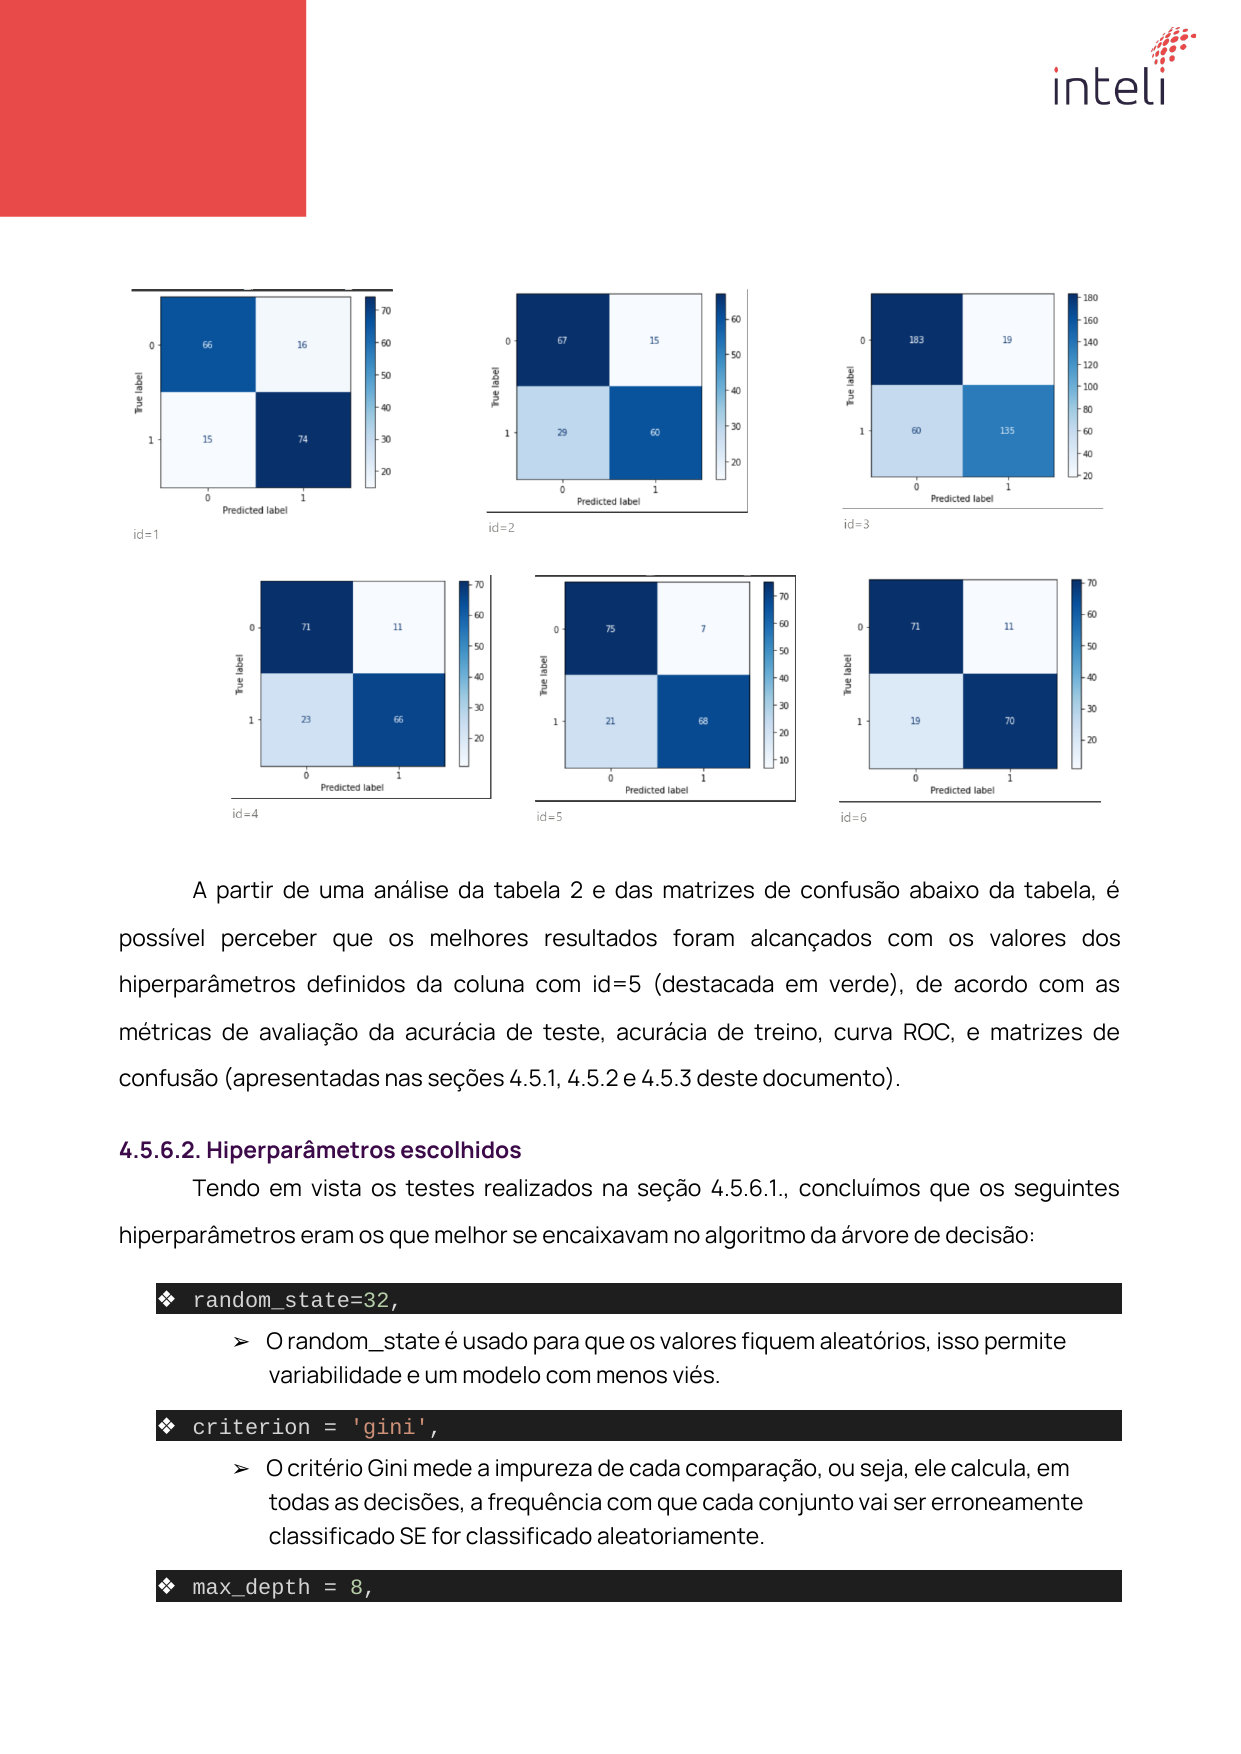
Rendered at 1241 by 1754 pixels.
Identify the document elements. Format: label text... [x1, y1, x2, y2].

picture [0, 0, 307, 217]
list max_depth = 8, [156, 1570, 1122, 1602]
list criterion = 'gini', [156, 1410, 1122, 1441]
list O critério Gini mede a impureza de cada comparação, ou seja, ele calcula, em todas as decisões, a frequência com que cada conjunto vai ser erroneamente classificado SE for classificado aleatoriamente. [231, 1452, 1122, 1551]
picture [1054, 27, 1197, 105]
subtitle 4.5.6.2. Hiperparâmetros escolhidos [118, 1134, 1122, 1166]
list O random_state é usado para que os valores fiquem aleatórios, isso permite variabilidade e um modelo com menos viés. [231, 1325, 1122, 1391]
picture [118, 289, 1122, 827]
text Tendo em vista os testes realizados na seção 4.5.6.1., concluímos que os seguintes hiperparâmetros eram os que melhor se encaixavam no algoritmo da árvore de decisão: [118, 1172, 1122, 1251]
text A partir de uma análise da tabela 2 e das matrizes de confusão abaixo da tabela, é possível perceber que os melhores resultados foram alcançados com os valores dos hiperparâmetros definidos da coluna com id=5 (destacada em verde), de acordo com as métricas de avaliação da acurácia de teste, acurácia de treino, curva ROC, e matrizes de confusão (apresentadas nas seções 4.5.1, 4.5.2 e 4.5.3 deste documento). [118, 874, 1122, 1094]
list random_state=32, [156, 1283, 1122, 1314]
